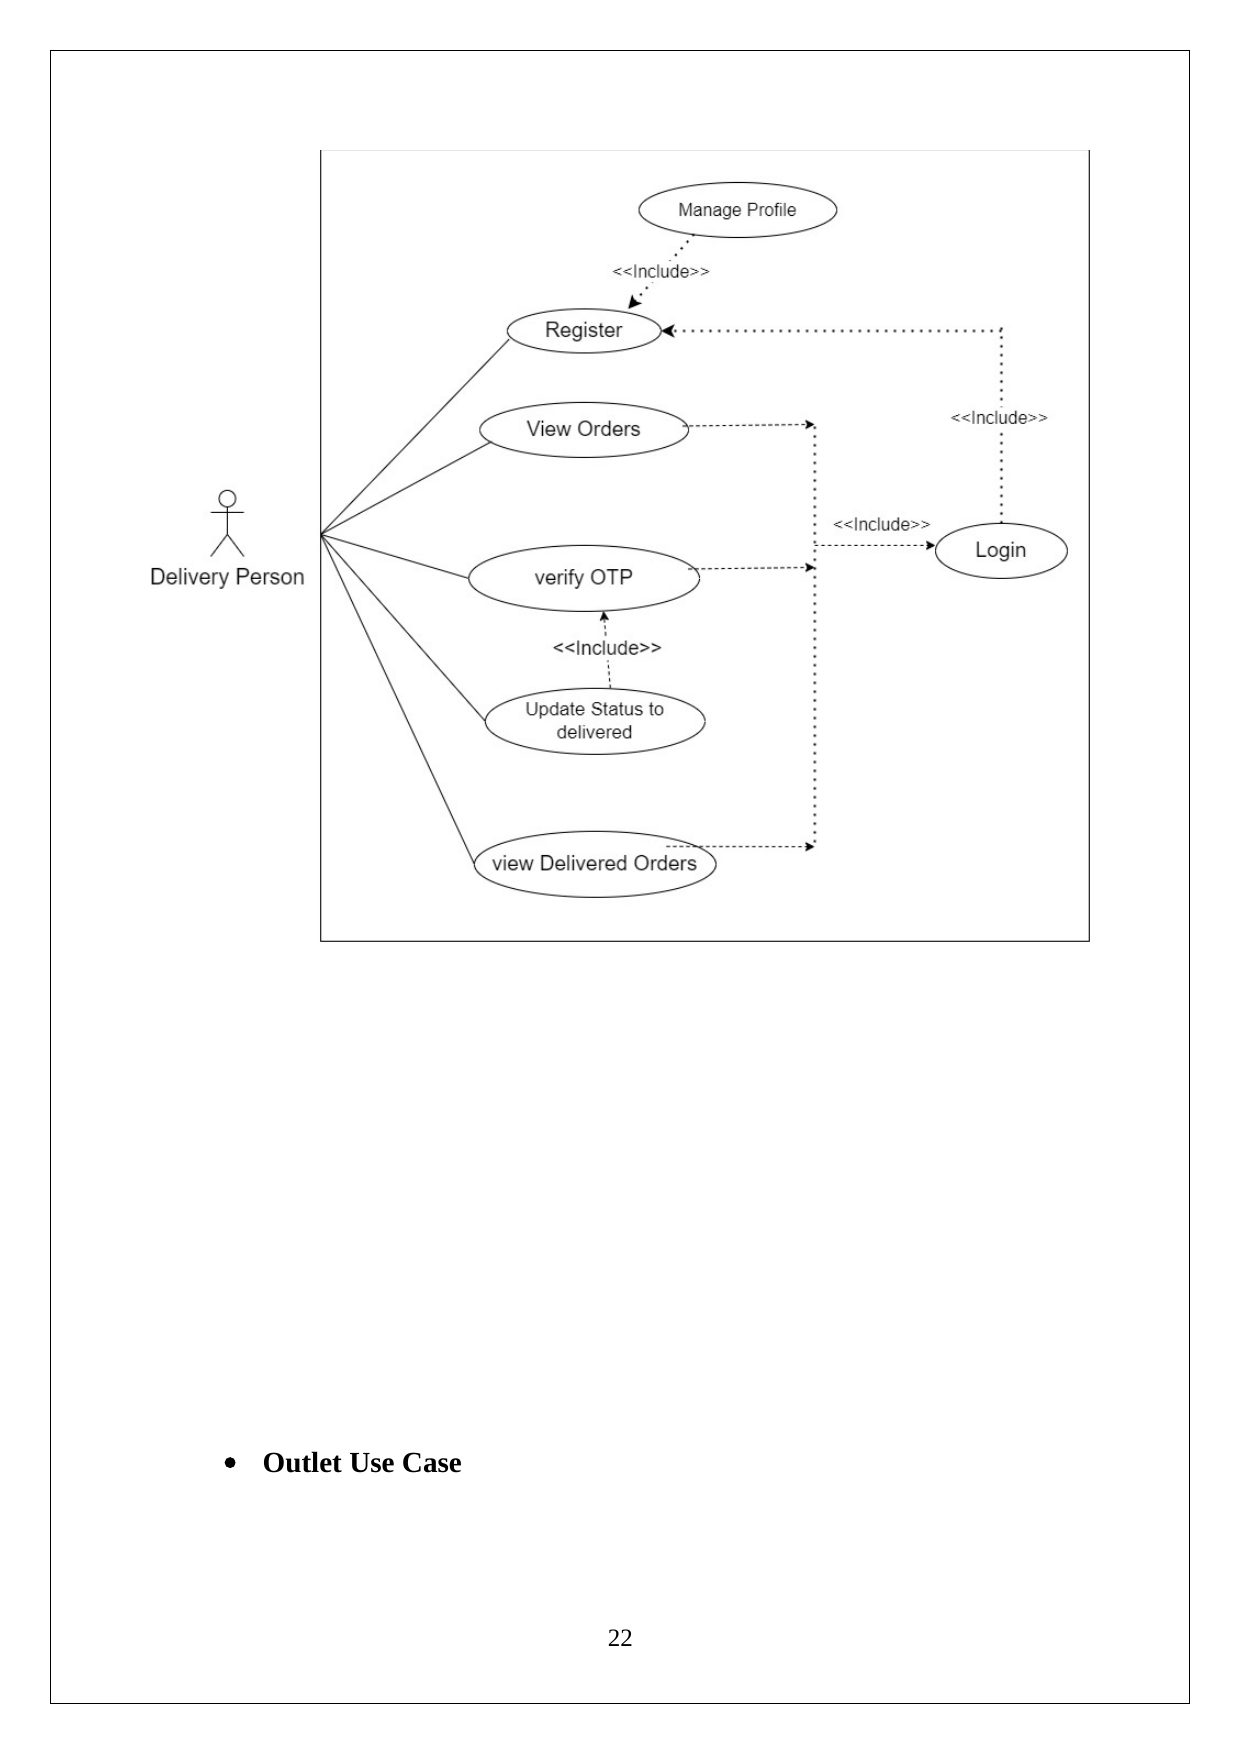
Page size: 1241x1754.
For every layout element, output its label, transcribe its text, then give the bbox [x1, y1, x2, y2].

picture [150, 150, 1090, 943]
list Outlet Use Case [225, 1446, 1090, 1479]
